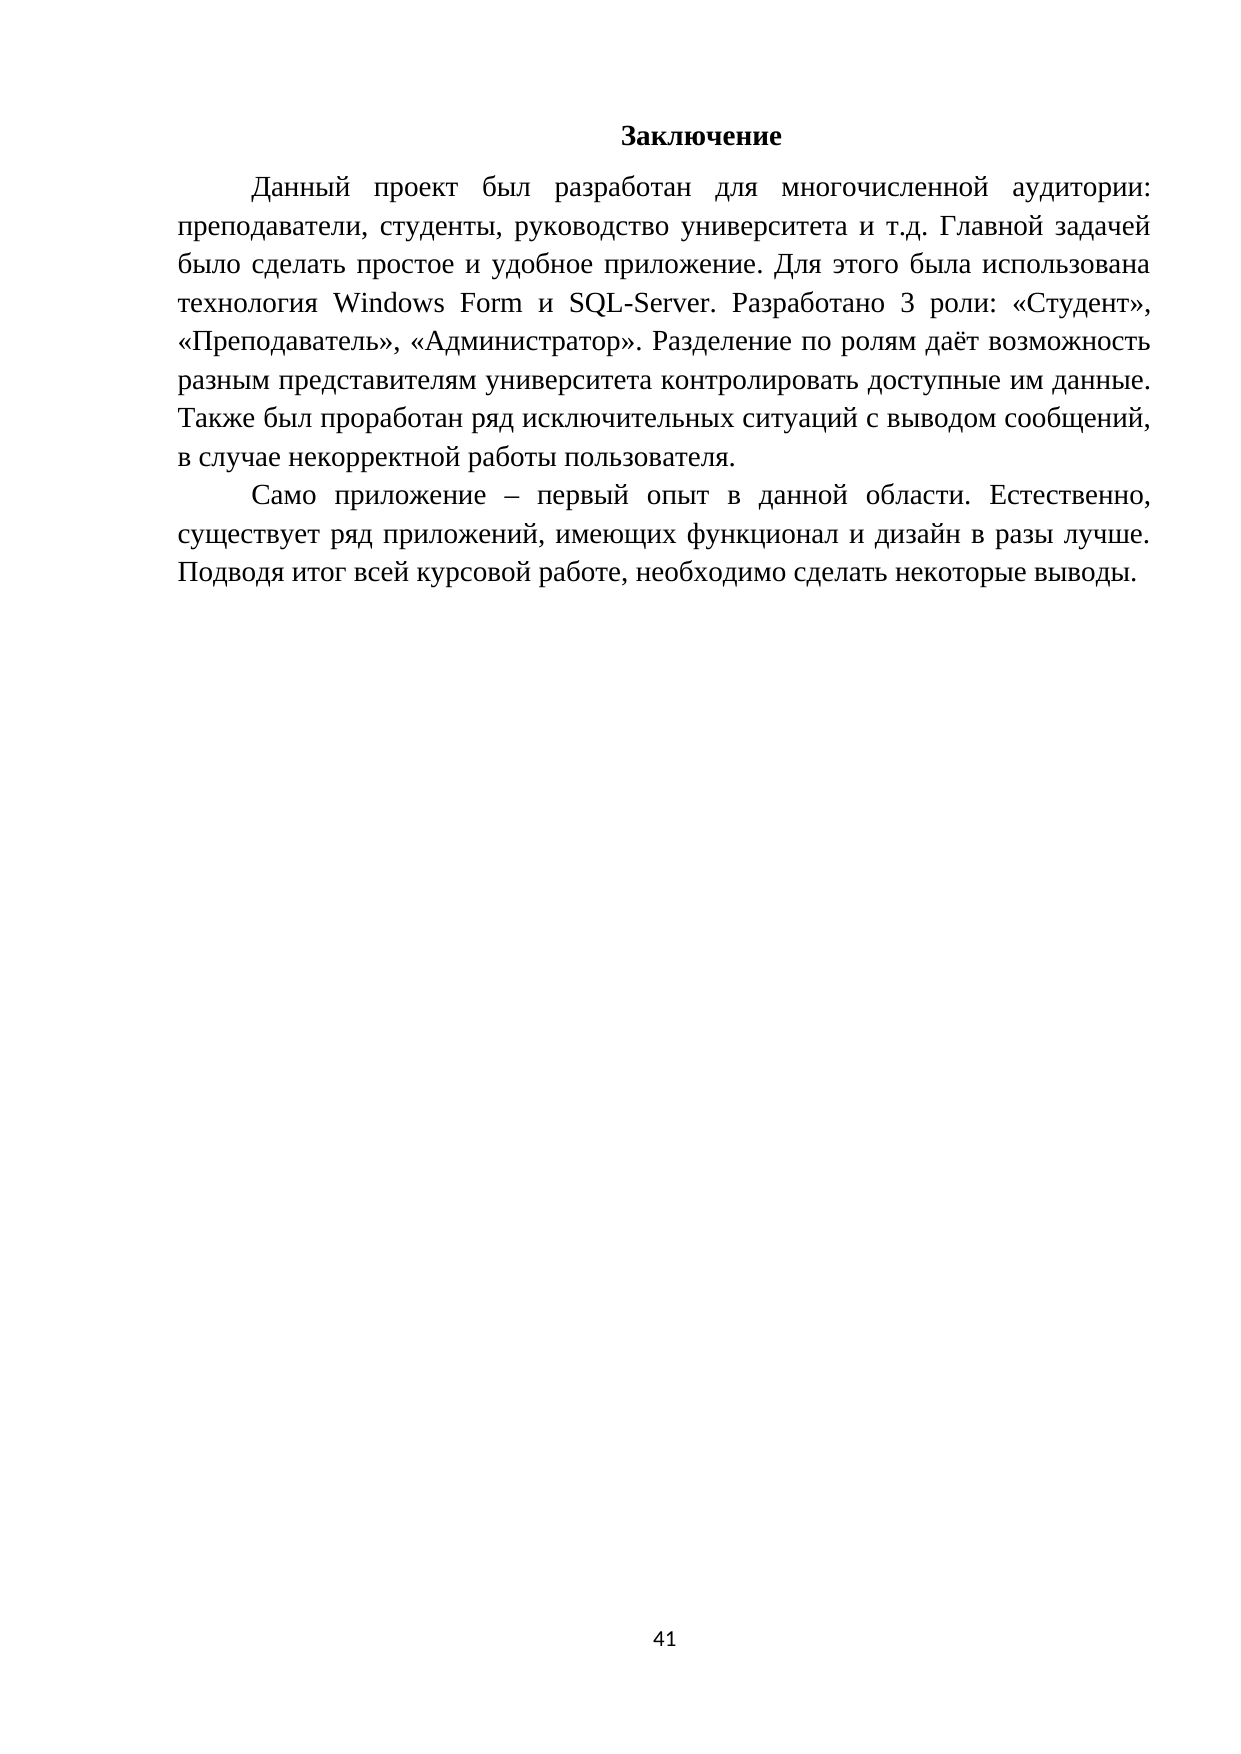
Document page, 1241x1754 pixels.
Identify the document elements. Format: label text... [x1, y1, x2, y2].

text Данный проект был разработан для многочисленной аудитории: преподаватели, студенты, руководство университета и т.д. Главной задачей было сделать простое и удобное приложение. Для этого была использована технология Windows Form и SQL-Server. Разработано 3 роли: «Студент», «Преподаватель», «Администратор». Разделение по ролям даёт возможность разным представителям университета контролировать доступные им данные. Также был проработан ряд исключительных ситуаций с выводом сообщений, в случае некорректной работы пользователя. [177, 169, 1152, 472]
text Само приложение – первый опыт в данной области. Естественно, существует ряд приложений, имеющих функционал и дизайн в разы лучше. Подводя итог всей курсовой работе, необходимо сделать некоторые выводы. [177, 477, 1152, 588]
text Заключение [177, 118, 1152, 152]
